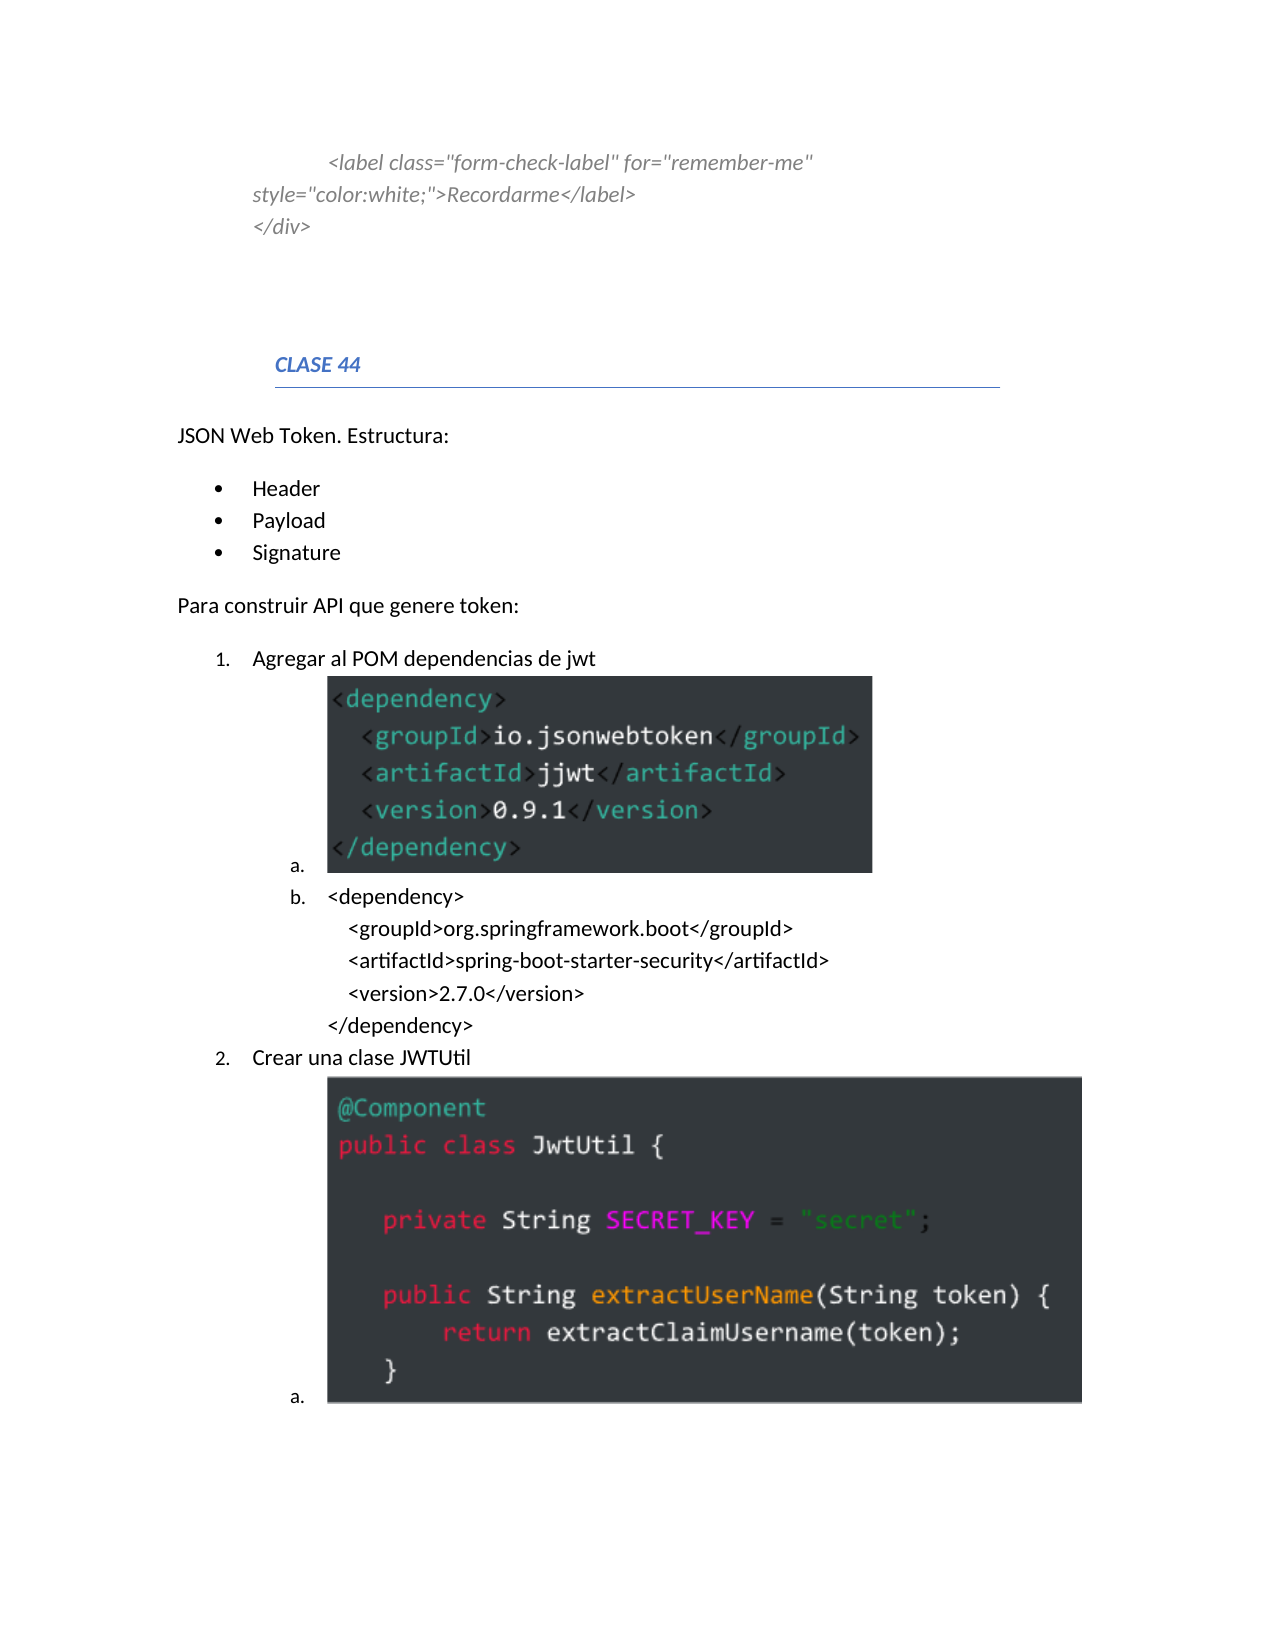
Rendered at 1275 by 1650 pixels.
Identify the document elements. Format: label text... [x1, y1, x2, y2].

list Header [215, 474, 1098, 502]
text CLASE 44 [275, 350, 1000, 387]
list <dependency> [290, 882, 1098, 910]
picture [327, 676, 873, 873]
list </dependency> [327, 1011, 1098, 1039]
list </div> [252, 212, 1098, 240]
text Para construir API que genere token: [177, 591, 1098, 619]
list Crear una clase JWTUtil [215, 1043, 1098, 1071]
list Payload [215, 506, 1098, 534]
list <groupId>org.springframework.boot</groupId> [327, 914, 1098, 942]
list <label class="form-check-label" for="remember-me" style="color:white;">Recordarme</label> [252, 148, 1098, 208]
list Agregar al POM dependencias de jwt [215, 644, 1098, 672]
list <artifactId>spring-boot-starter-security</artifactId> [327, 947, 1098, 974]
picture [327, 1075, 1082, 1404]
text JSON Web Token. Estructura: [177, 421, 1098, 449]
list Signature [215, 538, 1098, 566]
list <version>2.7.0</version> [327, 979, 1098, 1007]
